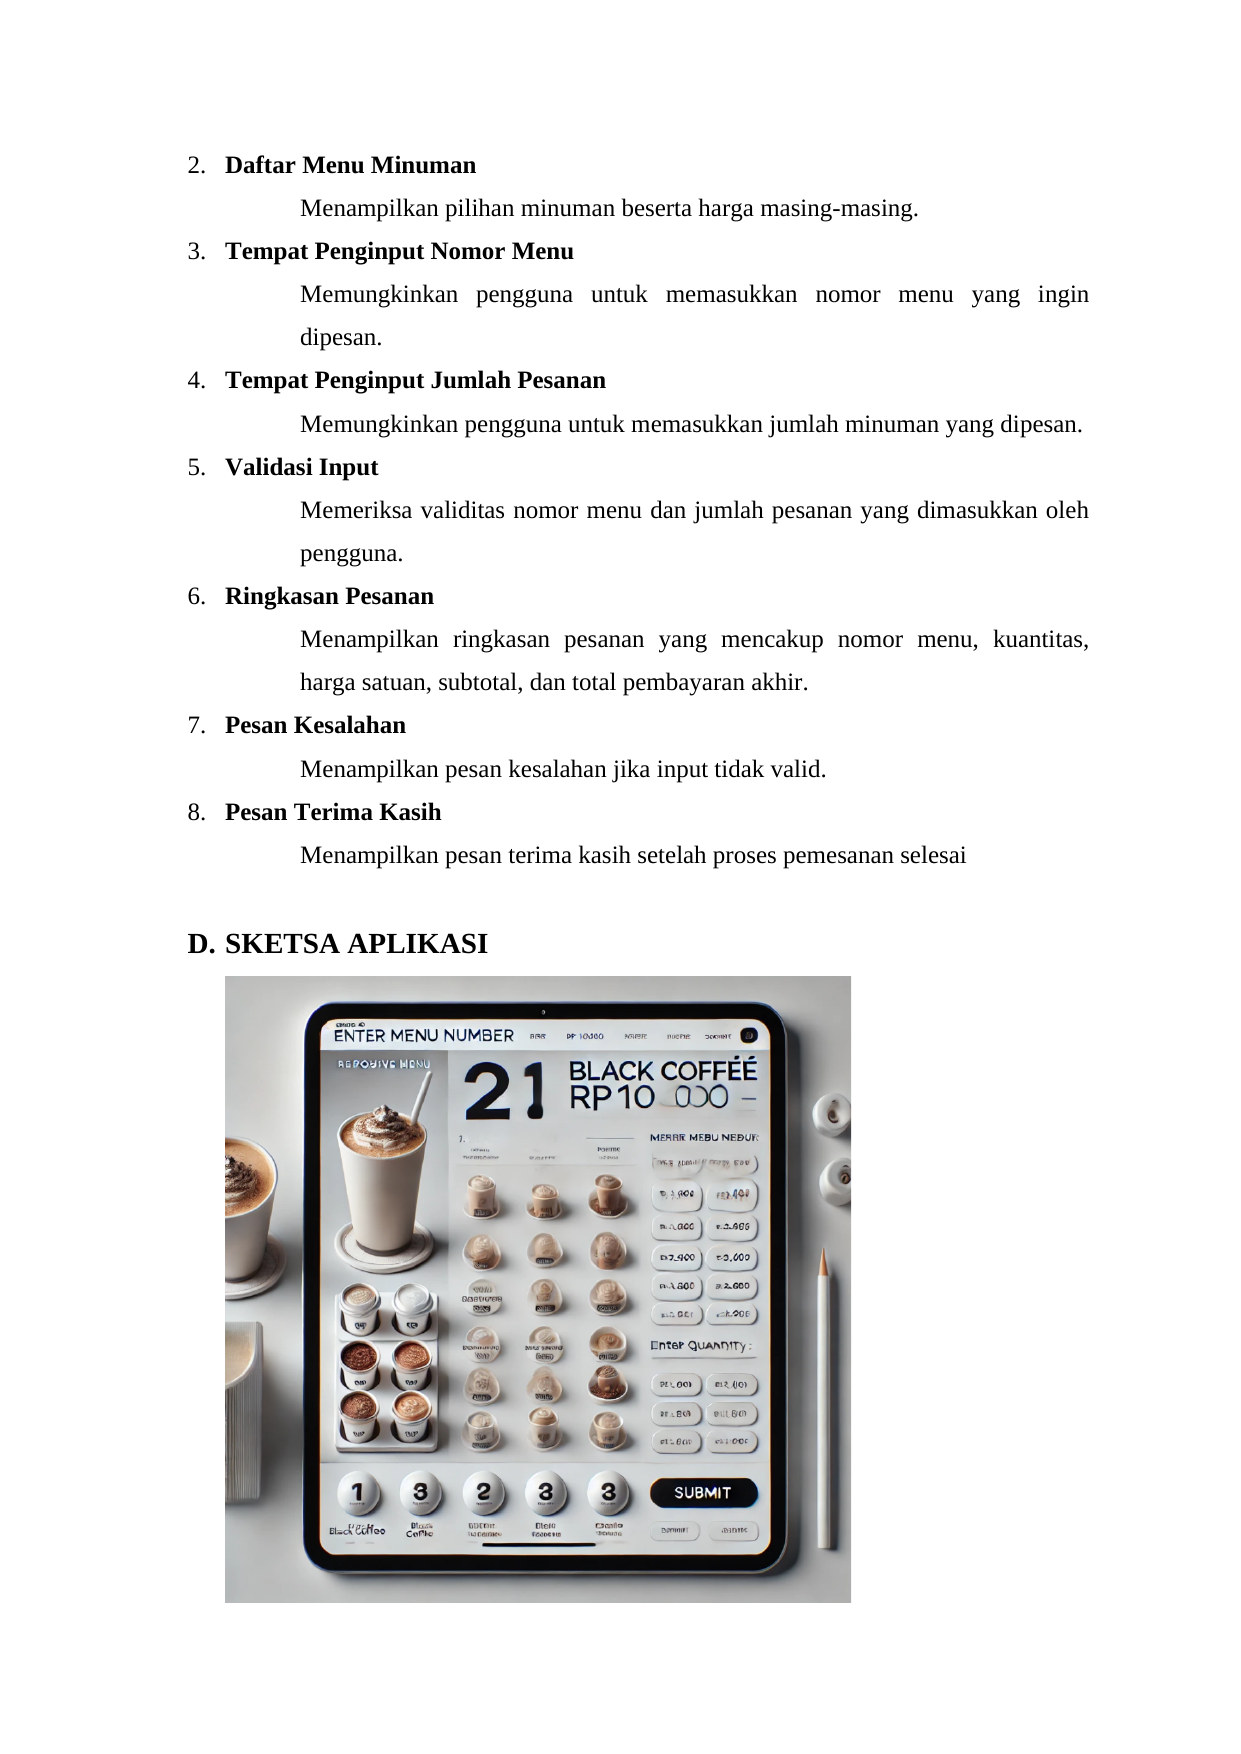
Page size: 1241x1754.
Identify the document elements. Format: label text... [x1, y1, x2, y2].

list Ringkasan Pesanan [187, 581, 1090, 610]
list Pesan Terima Kasih [187, 797, 1090, 826]
list Daftar Menu Minuman [187, 150, 1090, 179]
list Menampilkan pesan kesalahan jika input tidak valid. [300, 754, 1090, 782]
list Tempat Penginput Nomor Menu [187, 236, 1090, 265]
picture [225, 976, 852, 1603]
list Memungkinkan pengguna untuk memasukkan nomor menu yang ingin dipesan. [300, 279, 1090, 351]
list SKETSA APLIKASI [187, 926, 1090, 960]
list Validasi Input [187, 452, 1090, 481]
list Memeriksa validitas nomor menu dan jumlah pesanan yang dimasukkan oleh pengguna. [300, 495, 1090, 567]
list Menampilkan pesan terima kasih setelah proses pemesanan selesai [300, 840, 1090, 869]
list Memungkinkan pengguna untuk memasukkan jumlah minuman yang dipesan. [300, 409, 1090, 437]
list Menampilkan ringkasan pesanan yang mencakup nomor menu, kuantitas, harga satuan, subtotal, dan total pembayaran akhir. [300, 624, 1090, 696]
list Tempat Penginput Jumlah Pesanan [187, 366, 1090, 394]
list Pesan Kesalahan [187, 711, 1090, 739]
list Menampilkan pilihan minuman beserta harga masing-masing. [300, 193, 1090, 222]
